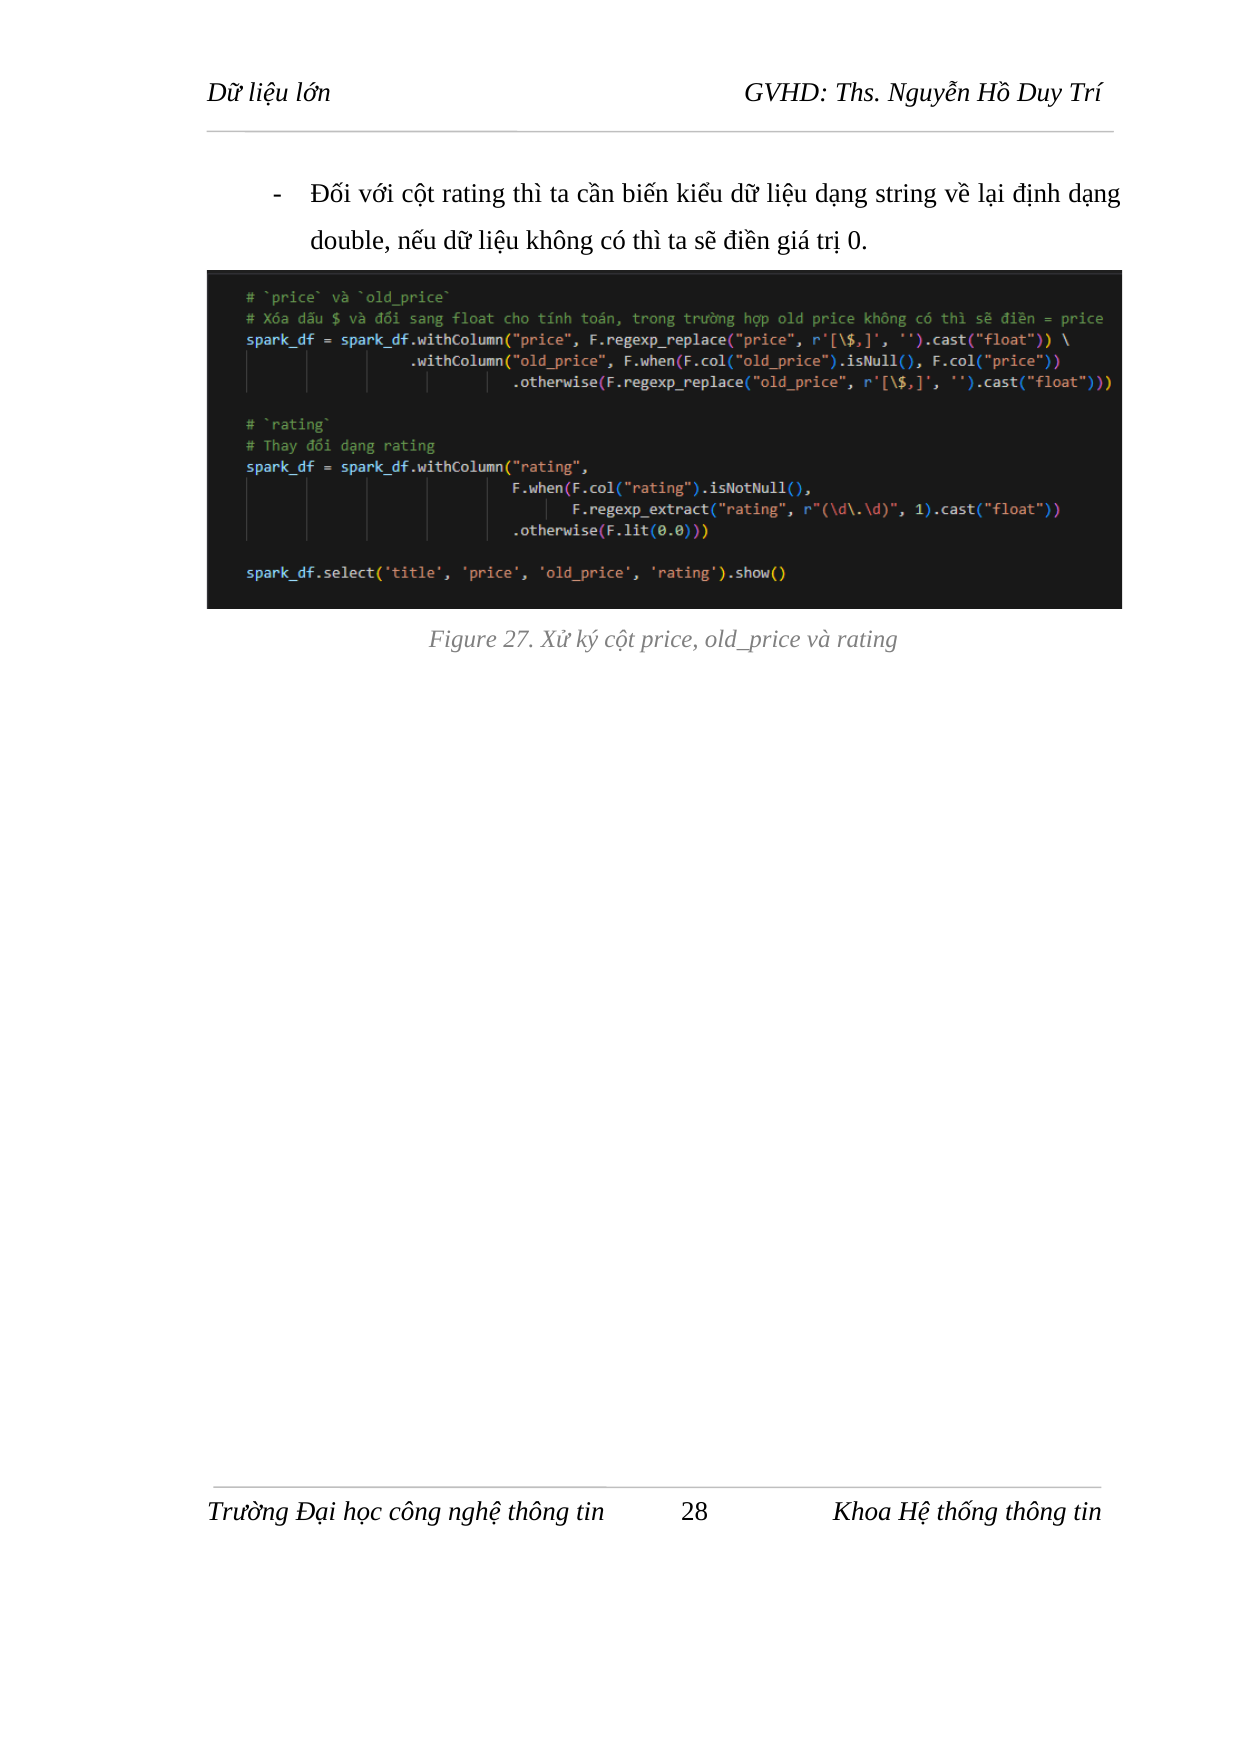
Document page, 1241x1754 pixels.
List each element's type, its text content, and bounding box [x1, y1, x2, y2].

text Figure 27. Xử ký cột price, old_price và rating [207, 624, 1122, 653]
list Đối với cột rating thì ta cần biến kiểu dữ liệu dạng string về lại định dạng double, nếu dữ liệu không có thì ta sẽ điền giá trị 0. [273, 177, 1122, 255]
picture [206, 270, 1123, 609]
